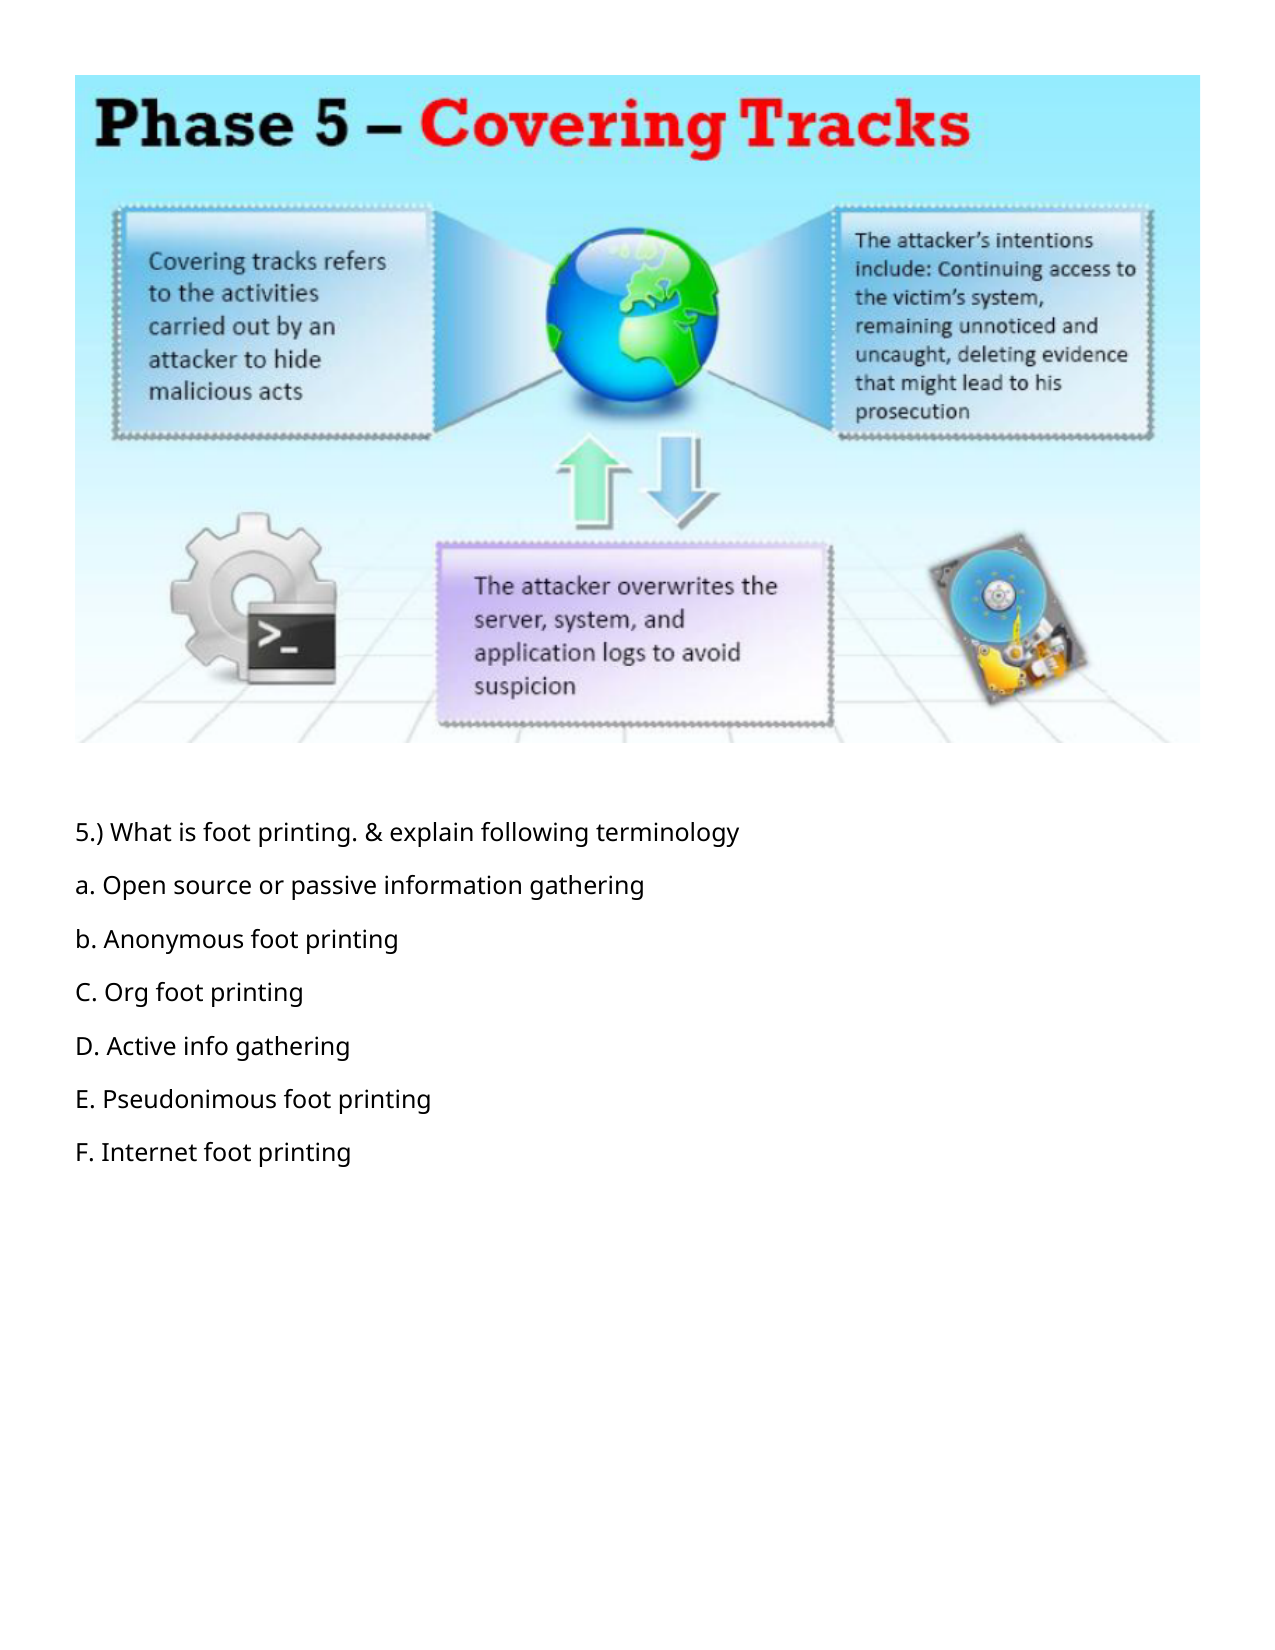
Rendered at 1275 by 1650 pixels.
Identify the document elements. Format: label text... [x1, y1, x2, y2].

text F. Internet foot printing [75, 1135, 1200, 1169]
text 5.) What is foot printing. & explain following terminology [75, 814, 1200, 848]
text D. Active info gathering [75, 1028, 1200, 1062]
text a. Open source or passive information gathering [75, 868, 1200, 902]
text b. Anonymous foot printing [75, 921, 1200, 955]
text E. Pseudonimous foot printing [75, 1082, 1200, 1116]
text C. Org foot printing [75, 975, 1200, 1009]
picture [75, 75, 1200, 743]
